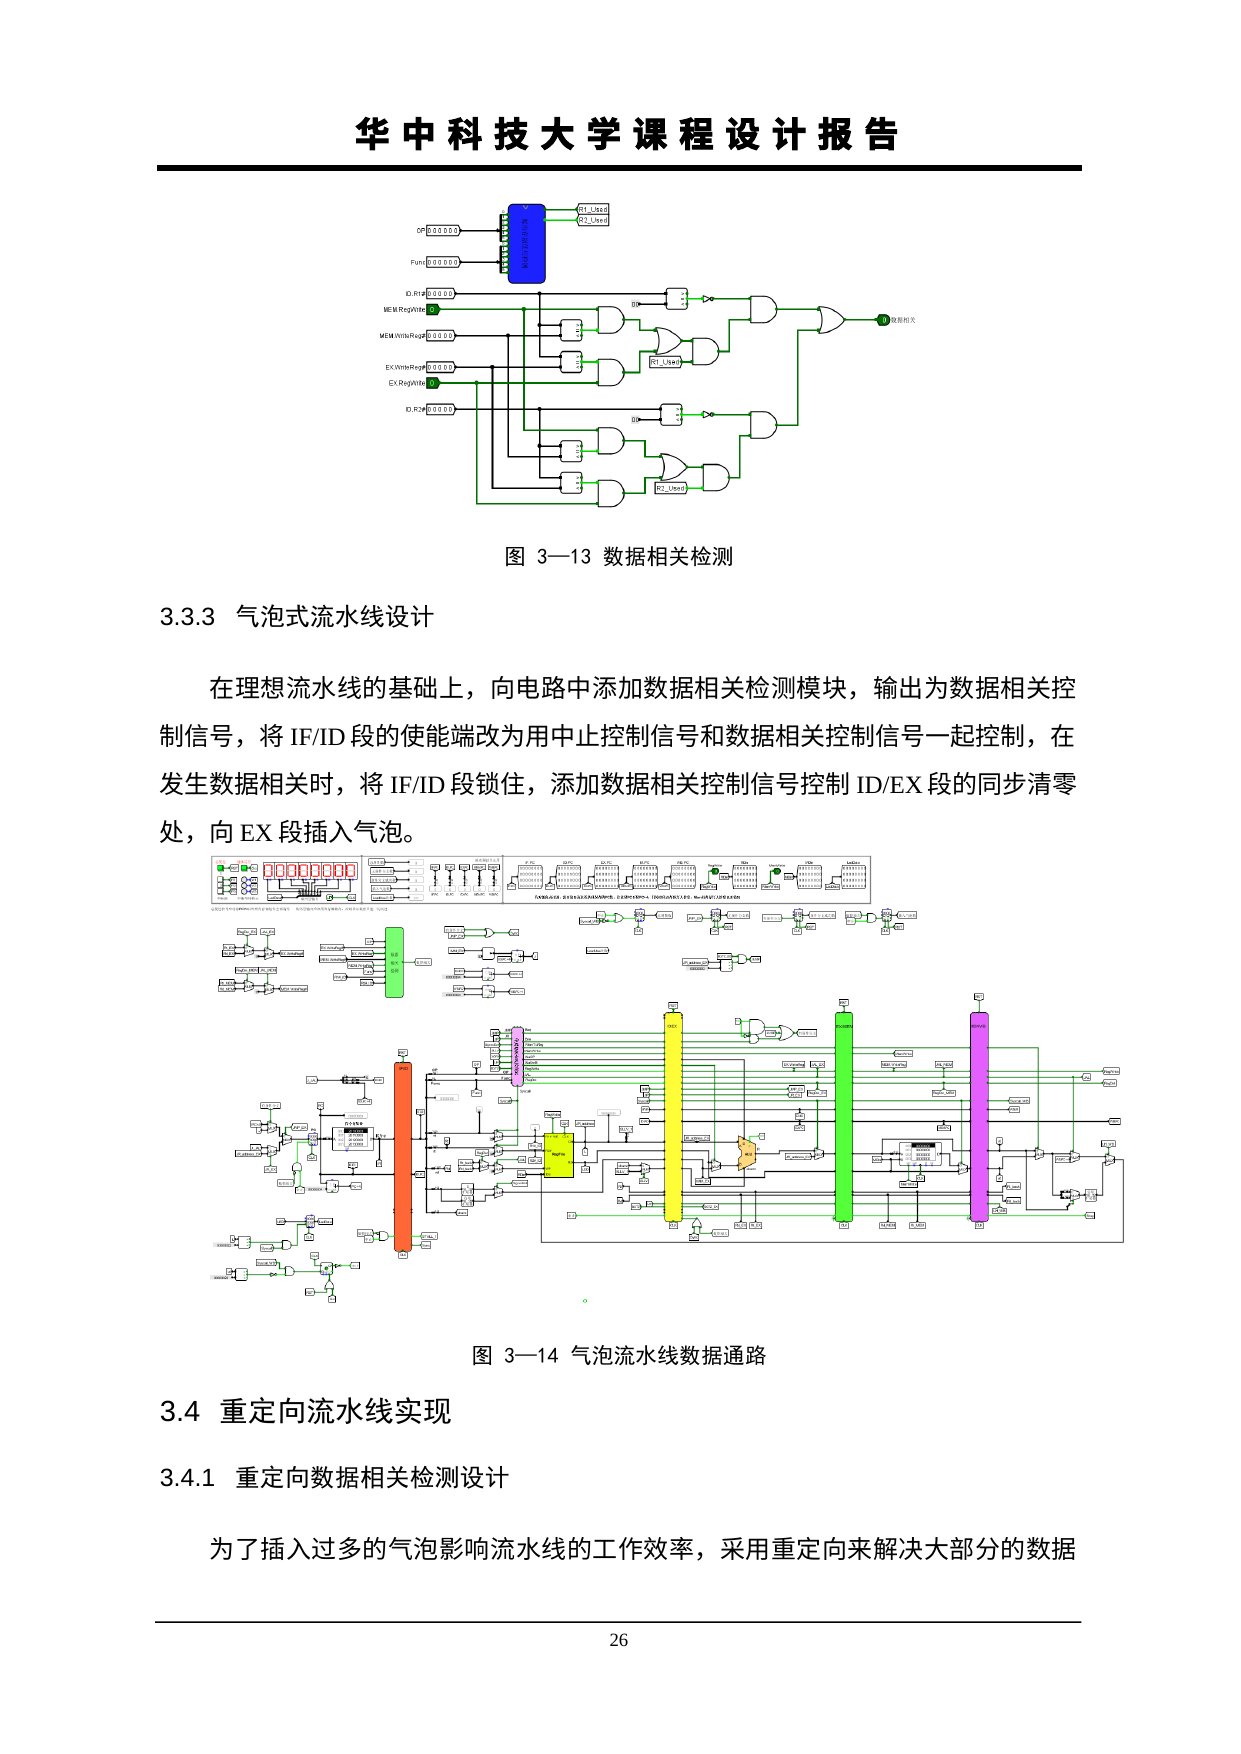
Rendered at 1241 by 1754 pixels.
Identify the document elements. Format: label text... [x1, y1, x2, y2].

picture [362, 198, 926, 516]
text 在理想流水线的基础上，向电路中添加数据相关检测模块，输出为数据相关控制信号，将IF/ID段的使能端改为用中止控制信号和数据相关控制信号一起控制，在发生数据相关时，将IF/ID段锁住，添加数据相关控制信号控制ID/EX段的同步清零处，向EX段插入气泡。 [159, 663, 1078, 854]
subtitle 重定向数据相关检测设计 [159, 1452, 1078, 1500]
picture [209, 854, 1128, 1310]
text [159, 1524, 1078, 1572]
subtitle 气泡式流水线设计 [159, 591, 1078, 639]
subtitle 重定向流水线实现 [159, 1392, 1053, 1427]
